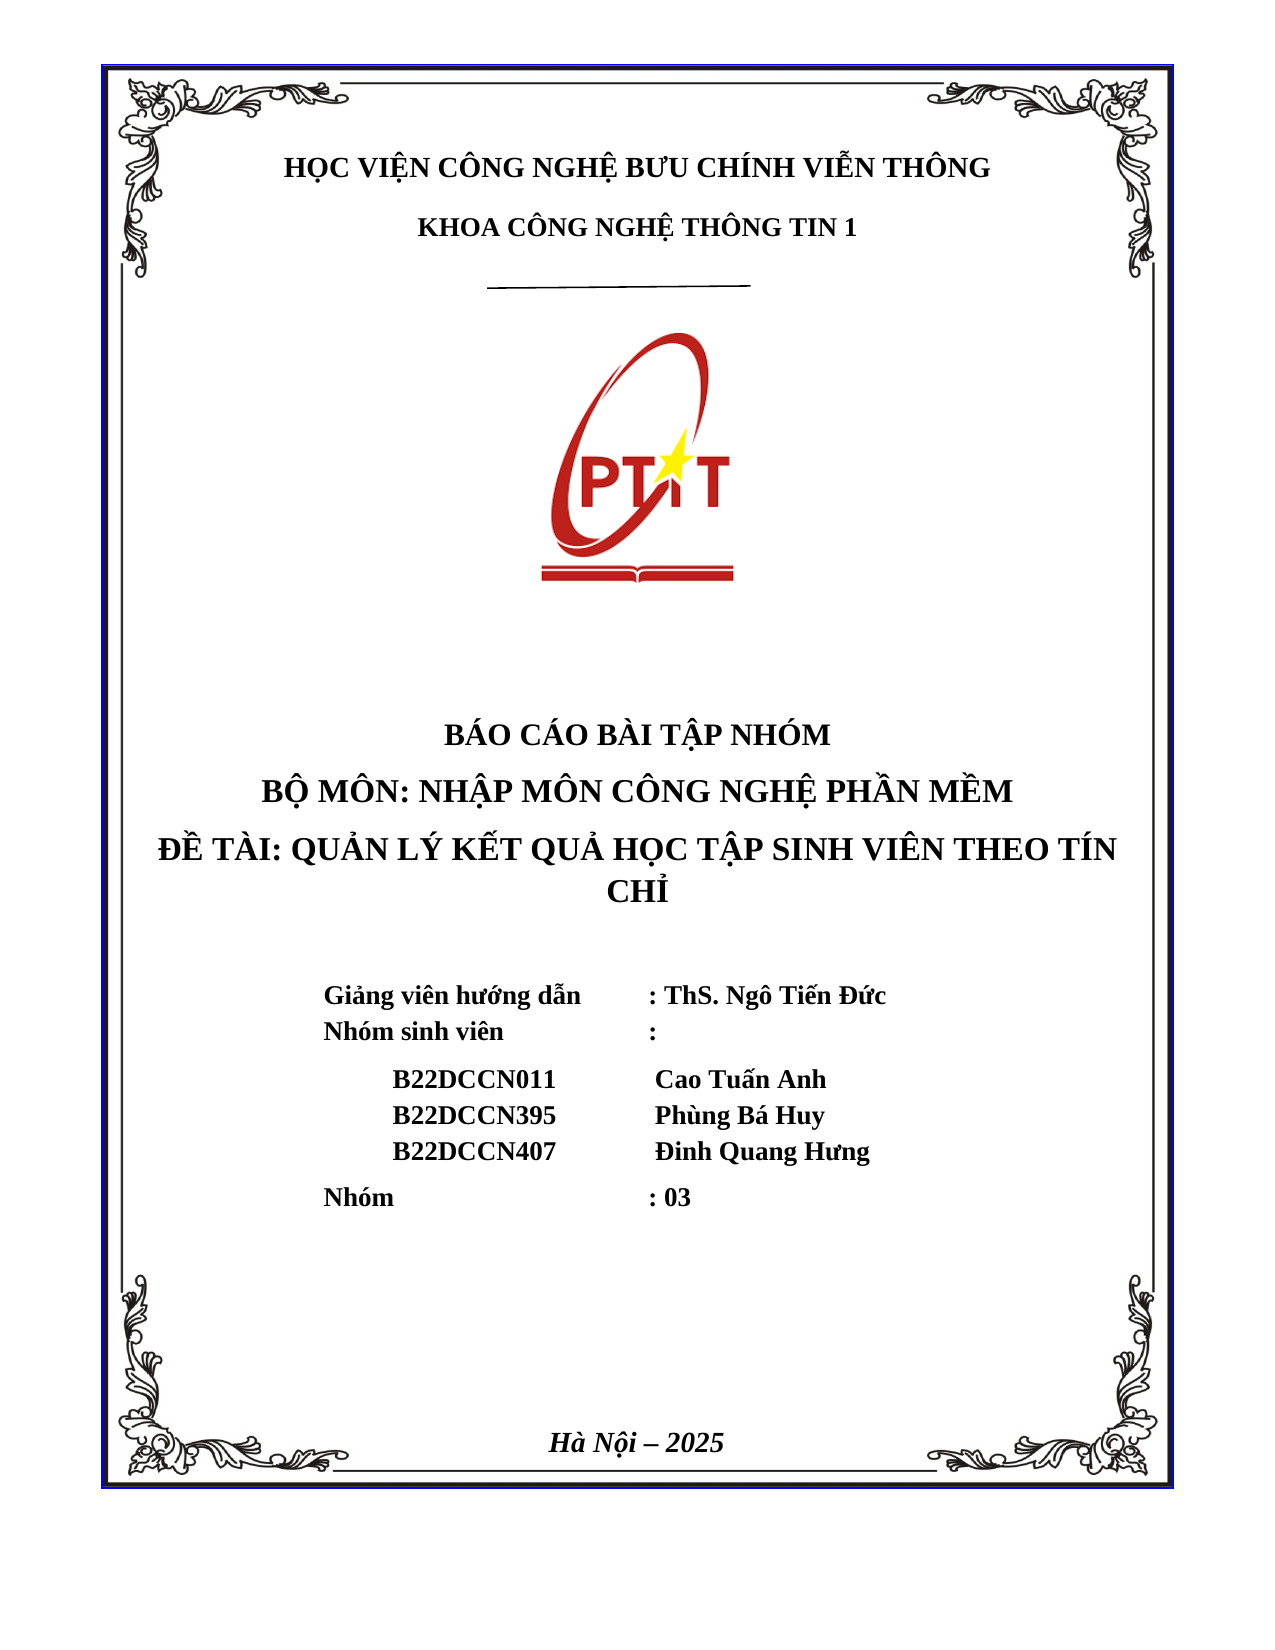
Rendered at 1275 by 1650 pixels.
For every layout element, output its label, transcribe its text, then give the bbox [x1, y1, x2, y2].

table_header : ThS. Ngô Tiến Đức [637, 979, 962, 1015]
table_cell Nhóm sinh viên [312, 1015, 637, 1063]
table_cell Cao Tuấn Anh [637, 1063, 962, 1099]
text Hà Nội – 2025 [150, 1426, 1125, 1459]
text ĐỀ TÀI: QUẢN LÝ KẾT QUẢ HỌC TẬP SINH VIÊN THEO TÍN CHỈ [150, 830, 1125, 909]
table_cell B22DCCN407 [312, 1136, 637, 1181]
text KHOA CÔNG NGHỆ THÔNG TIN 1 [150, 211, 1125, 242]
table_cell B22DCCN395 [312, 1099, 637, 1136]
table_cell Đinh Quang Hưng [637, 1136, 962, 1181]
text BÁO CÁO BÀI TẬP NHÓM [150, 716, 1125, 752]
text BỘ MÔN: NHẬP MÔN CÔNG NGHỆ PHẦN MỀM [150, 772, 1125, 810]
table_header Giảng viên hướng dẫn [312, 979, 637, 1015]
table_cell B22DCCN011 [312, 1063, 637, 1099]
picture [103, 65, 1172, 1487]
table_cell Phùng Bá Huy [637, 1099, 962, 1136]
table_cell : 03 [637, 1181, 962, 1217]
table_cell : [637, 1015, 962, 1063]
table_cell Nhóm [312, 1181, 637, 1217]
text HỌC VIỆN CÔNG NGHỆ BƯU CHÍNH VIỄN THÔNG [150, 150, 1125, 183]
